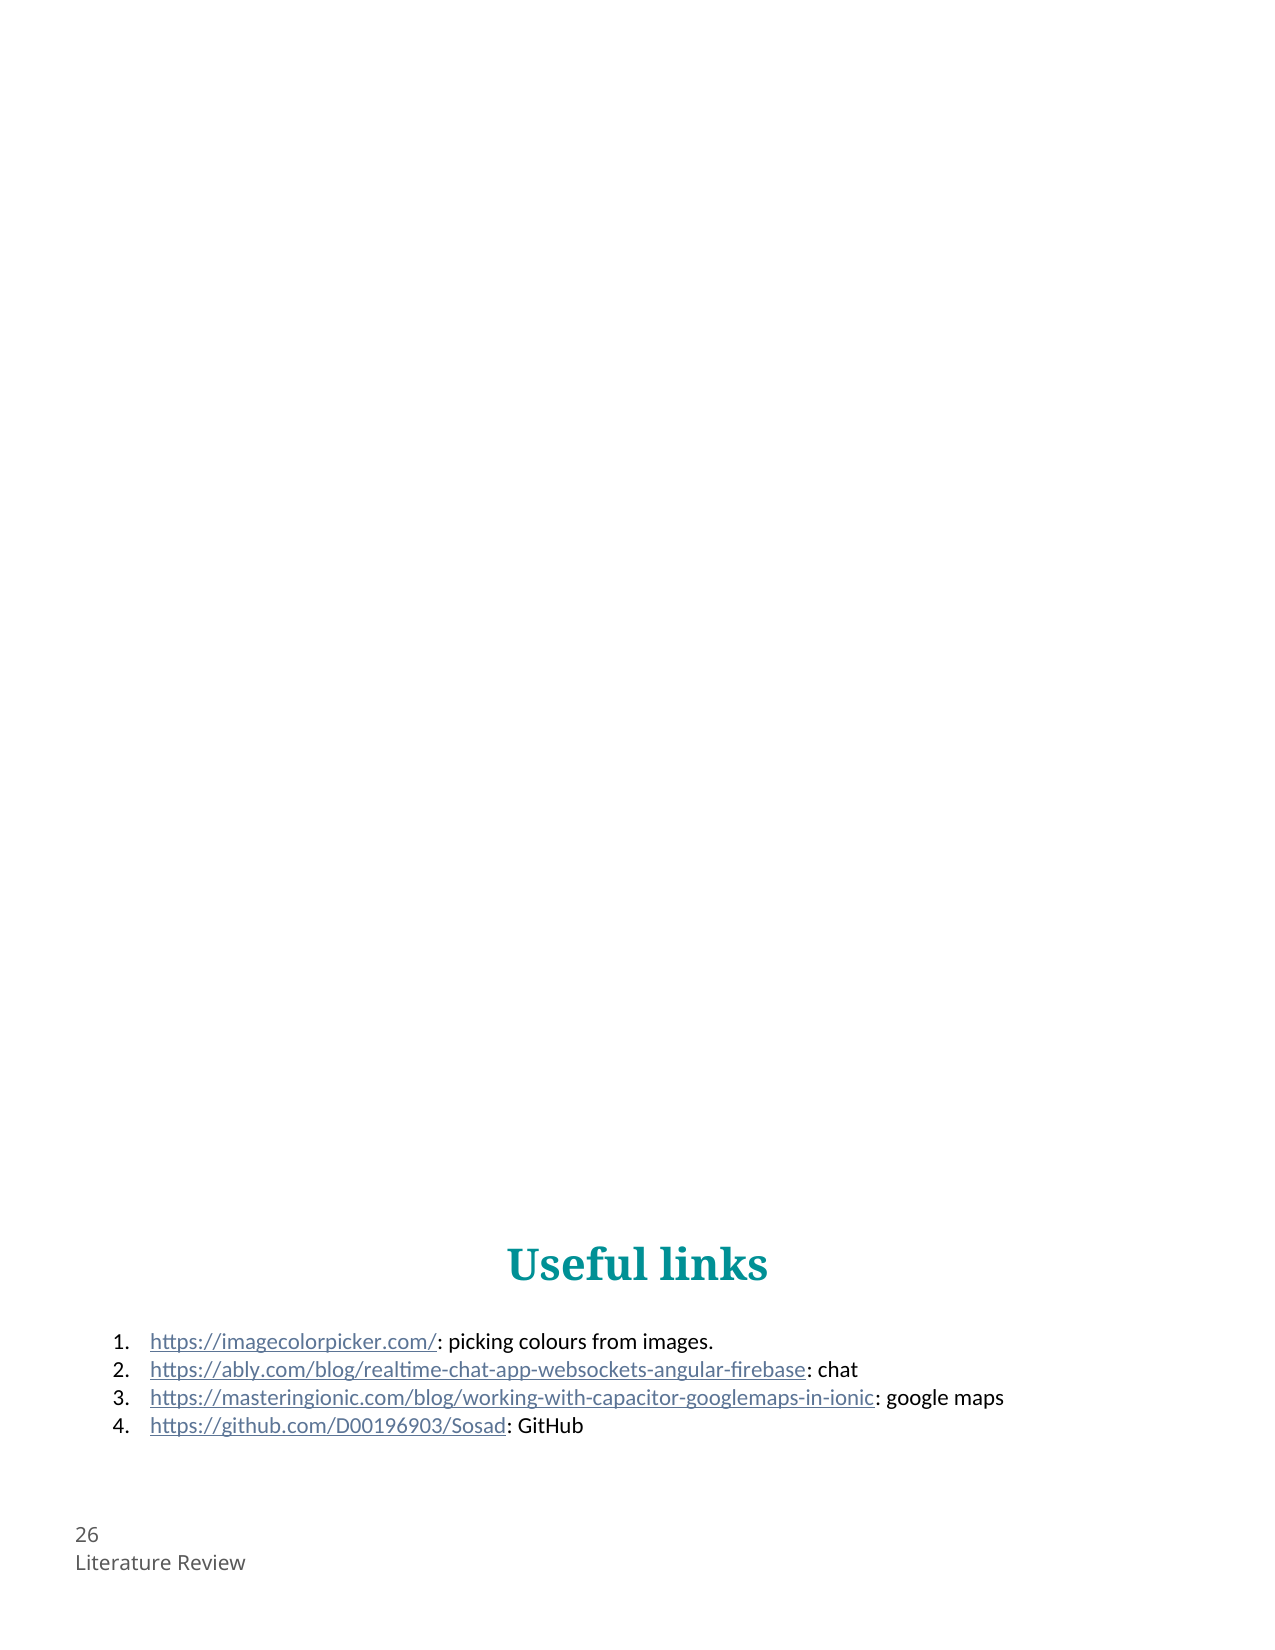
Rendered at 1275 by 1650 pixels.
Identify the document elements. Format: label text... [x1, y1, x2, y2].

list https://masteringionic.com/blog/working-with-capacitor-googlemaps-in-ionic: google maps [112, 1383, 1200, 1411]
list https://github.com/D00196903/Sosad: GitHub [112, 1411, 1200, 1439]
list https://imagecolorpicker.com/: picking colours from images. [112, 1327, 1200, 1355]
list https://ably.com/blog/realtime-chat-app-websockets-angular-firebase: chat [112, 1355, 1200, 1383]
subtitle Useful links [75, 1233, 1200, 1293]
